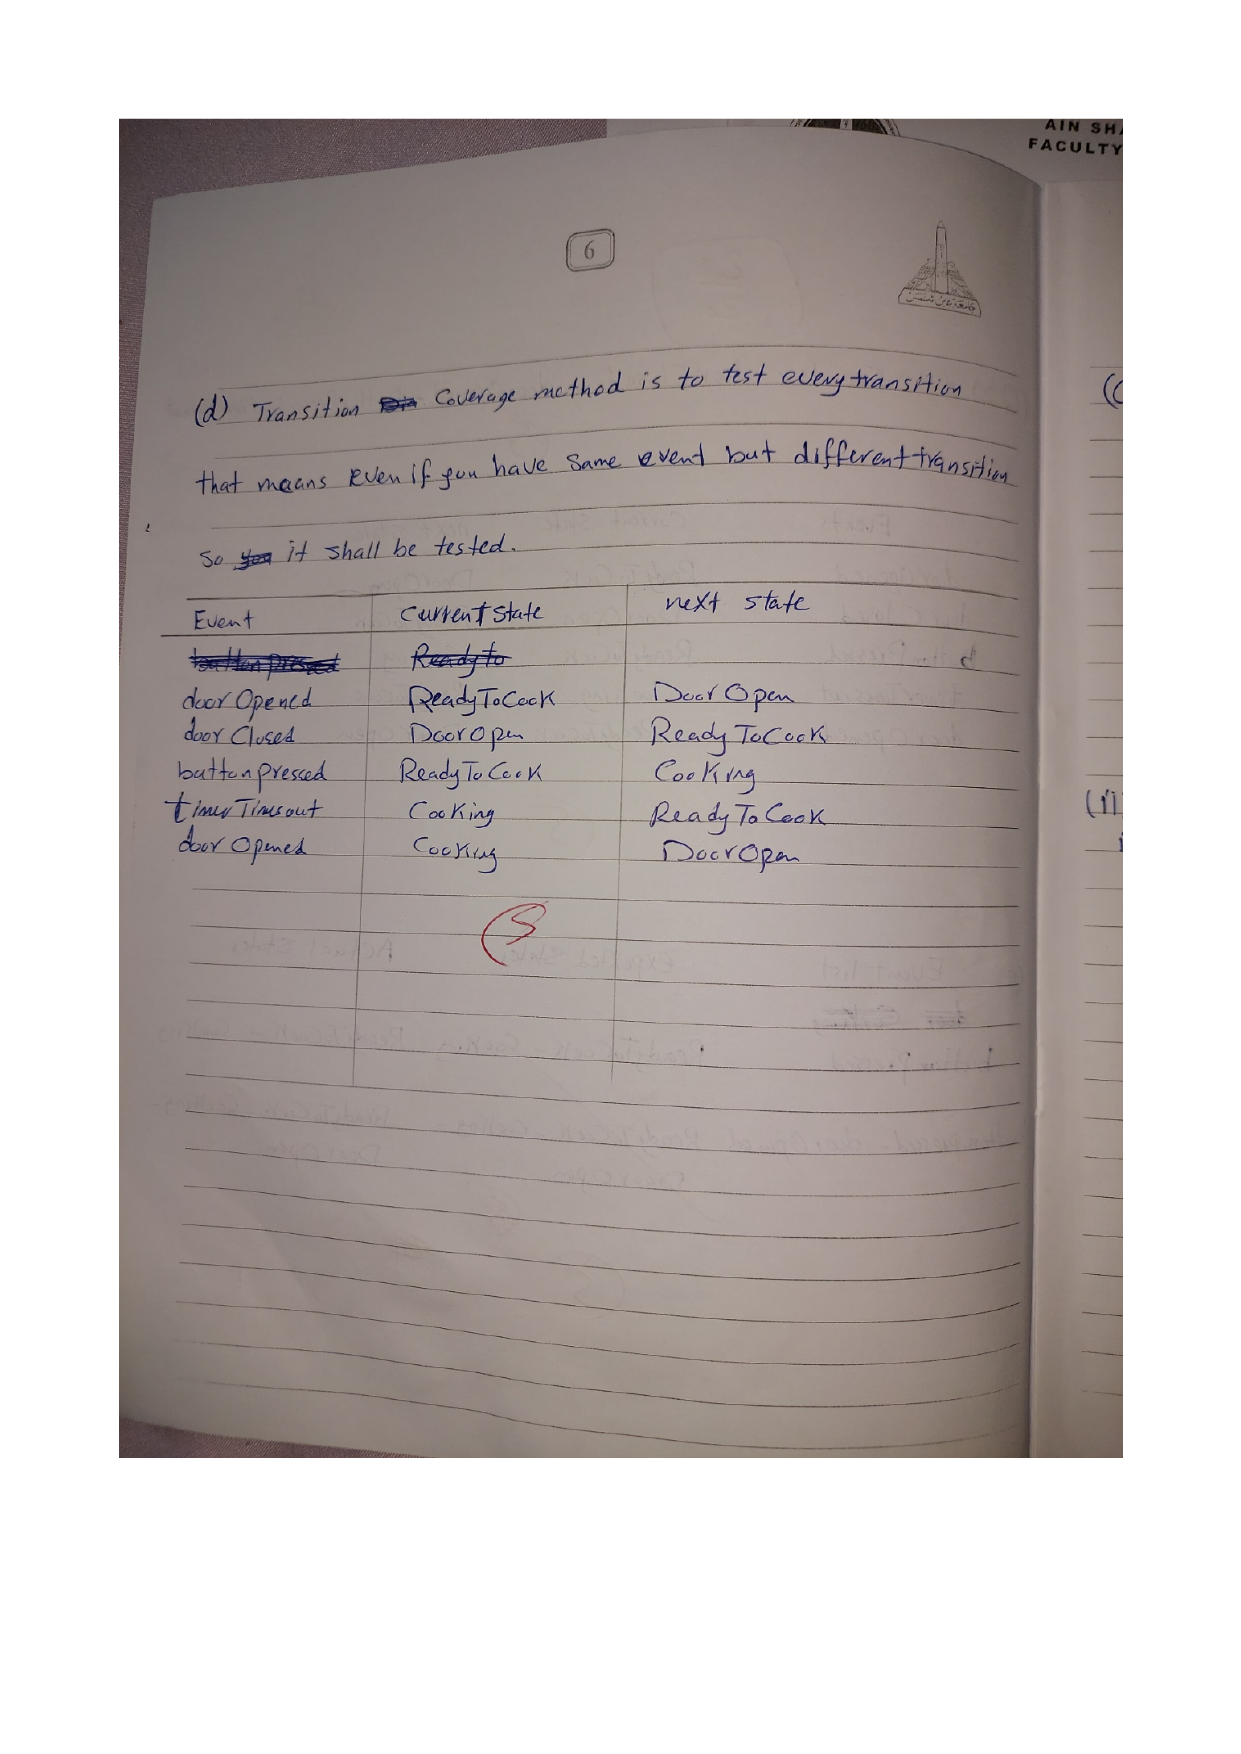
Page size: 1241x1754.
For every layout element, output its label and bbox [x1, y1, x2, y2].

picture [120, 120, 1123, 1456]
